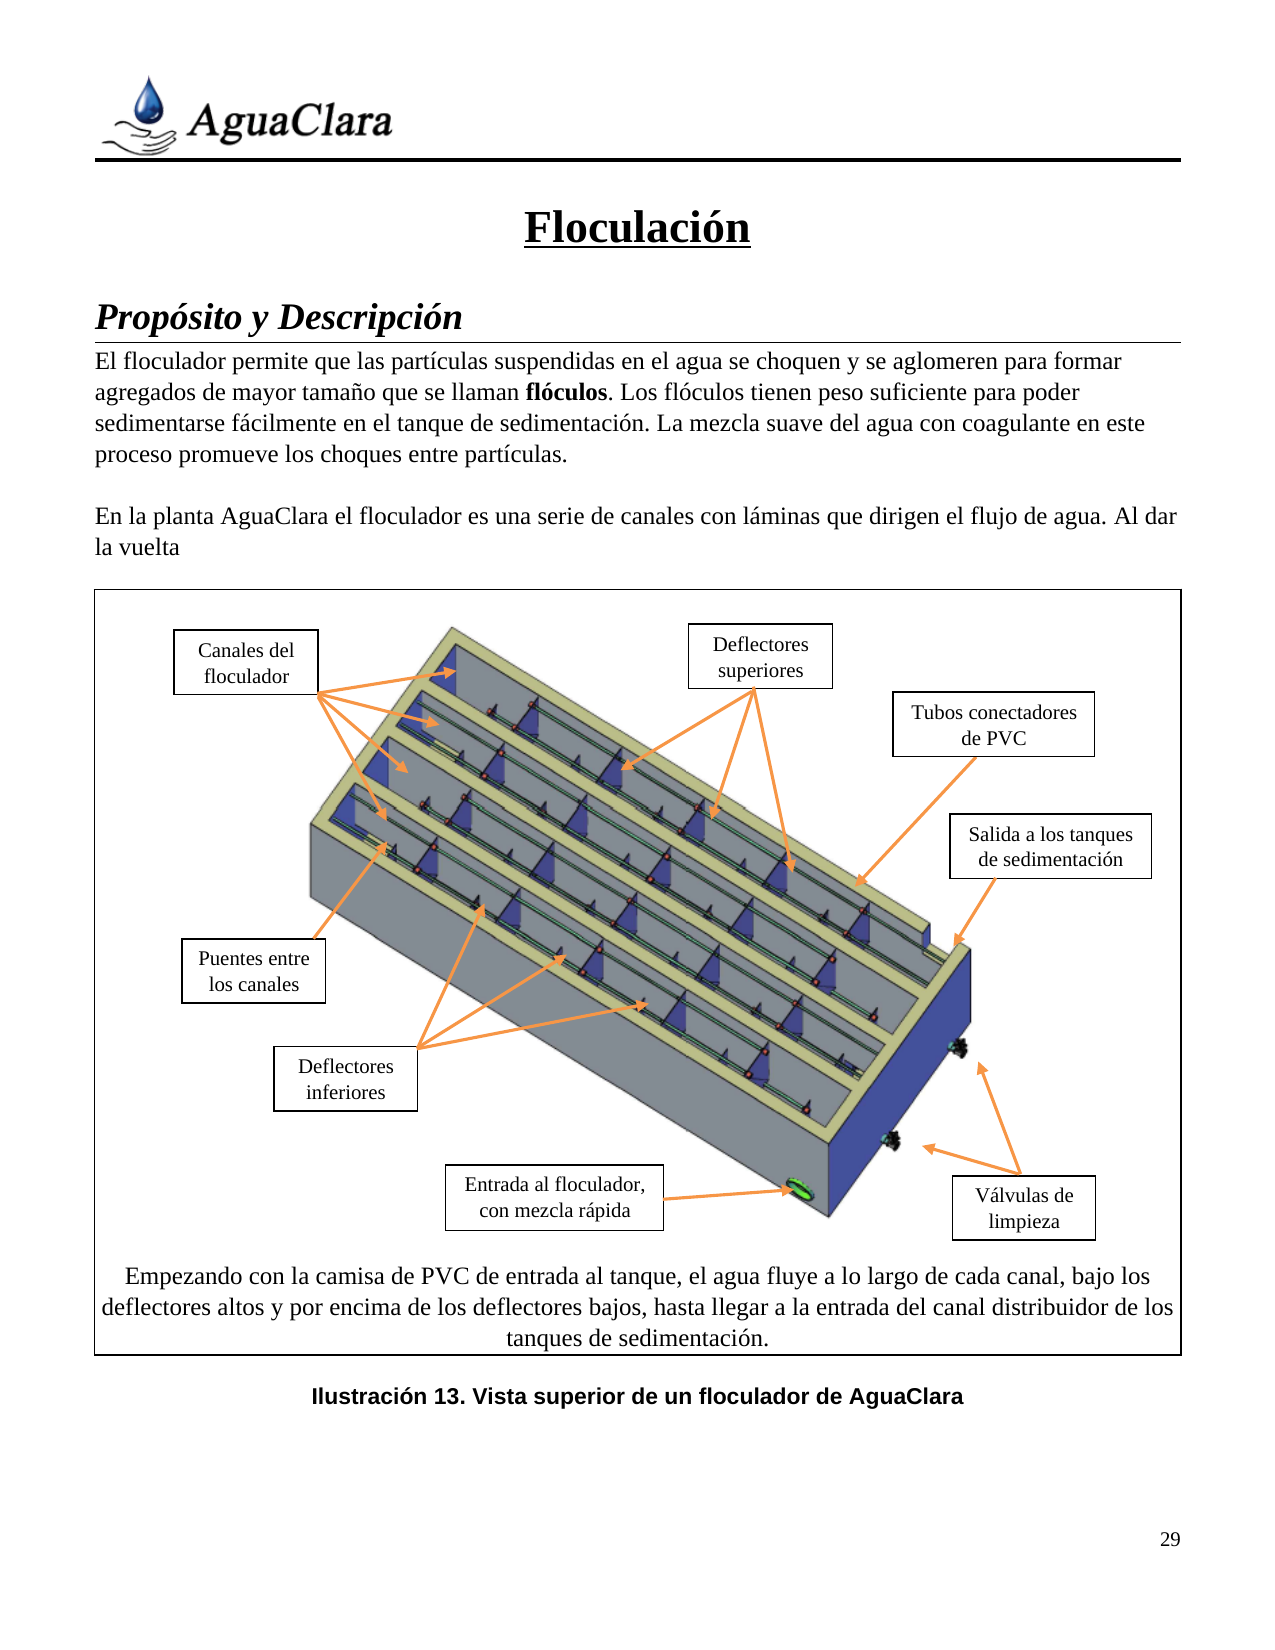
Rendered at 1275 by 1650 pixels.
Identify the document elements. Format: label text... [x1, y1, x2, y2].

text Empezando con la camisa de PVC de entrada al tanque, el agua fluye a lo largo de cada canal, bajo los deflectores altos y por encima de los deflectores bajos, hasta llegar a la entrada del canal distribuidor de los tanques de sedimentación. [95, 1261, 1180, 1354]
text El floculador permite que las partículas suspendidas en el agua se choquen y se aglomeren para formar agregados de mayor tamaño que se llaman flóculos. Los flóculos tienen peso suficiente para poder sedimentarse fácilmente en el tanque de sedimentación. La mezcla suave del agua con coagulante en este proceso promueve los choques entre partículas. [94, 346, 1181, 468]
picture [282, 620, 993, 1228]
text En la planta AguaClara el floculador es una serie de canales con láminas que dirigen el flujo de agua. Al dar la vuelta [94, 501, 1181, 561]
subtitle Floculación [94, 200, 1181, 253]
picture [94, 75, 412, 158]
subtitle Propósito y Descripción [94, 294, 1181, 343]
text Ilustración 13. Vista superior de un floculador de AguaClara [94, 1383, 1181, 1409]
